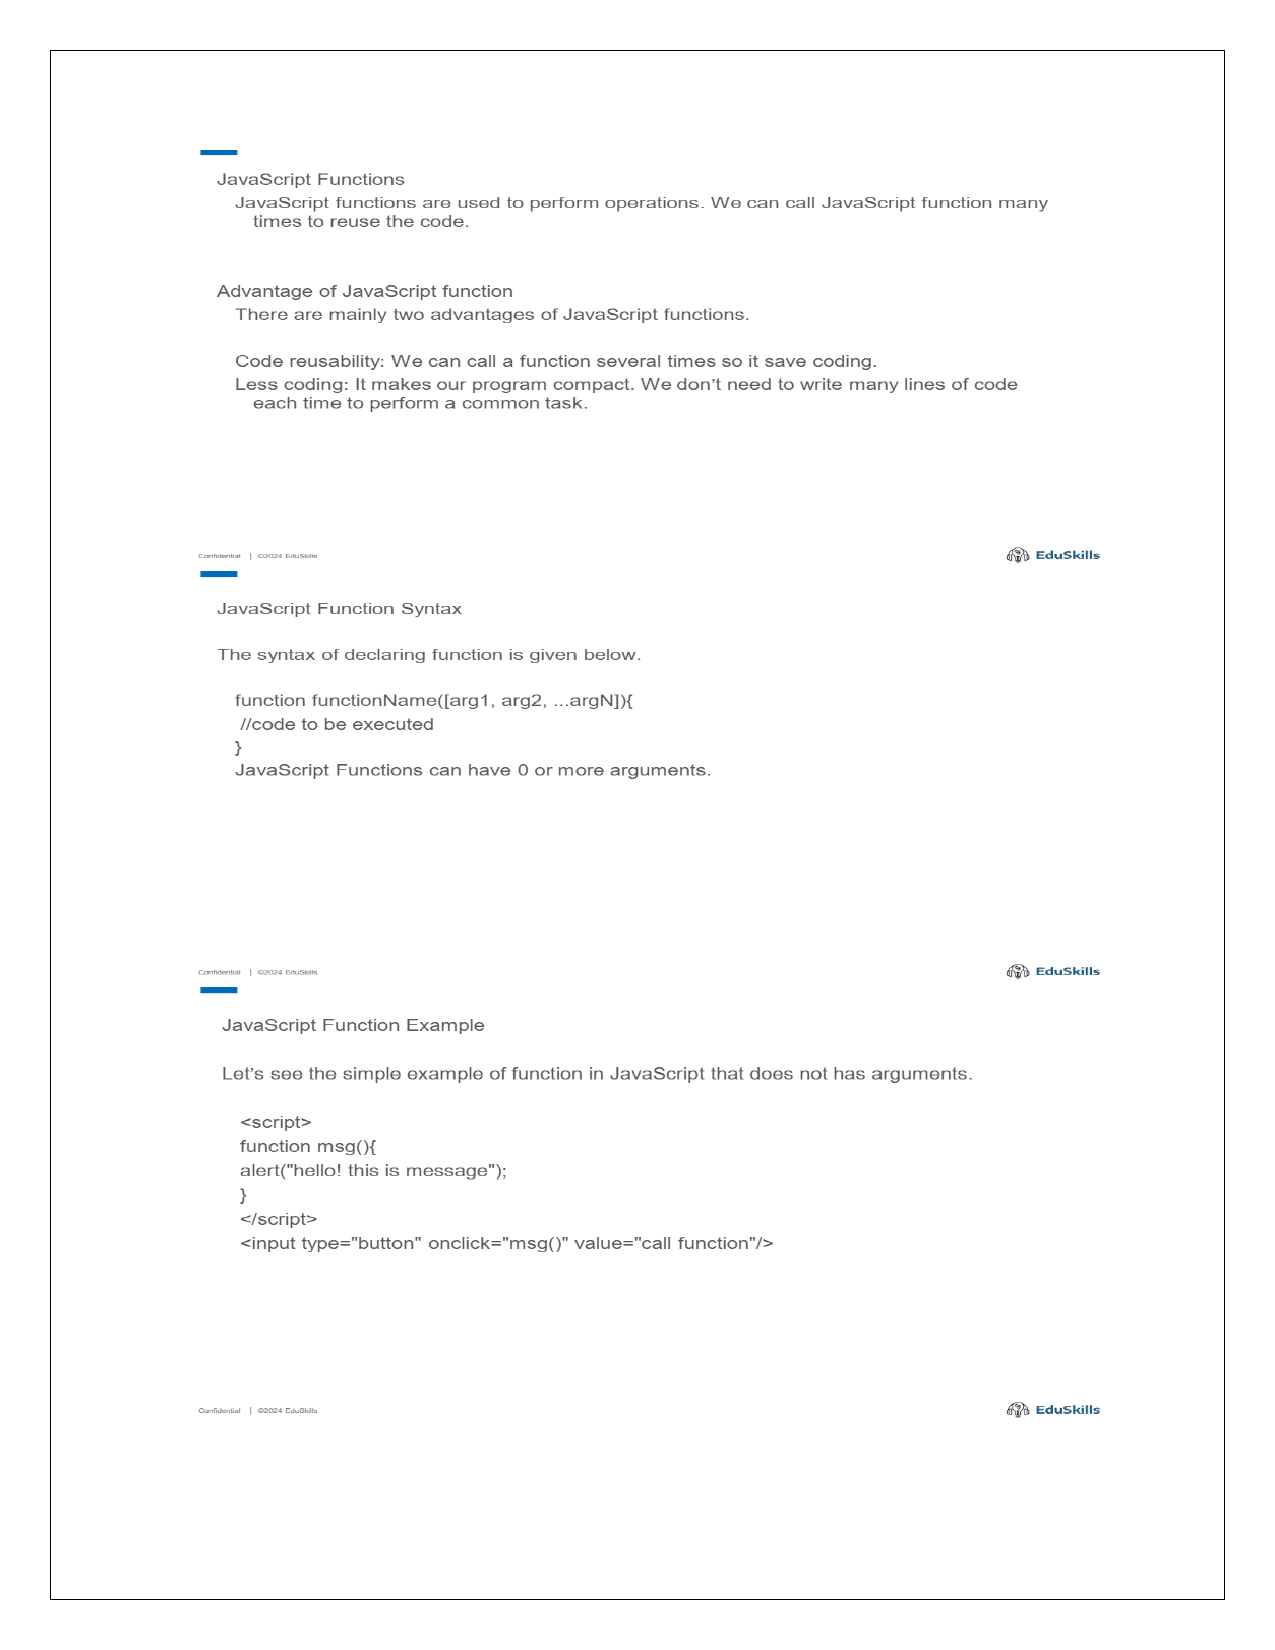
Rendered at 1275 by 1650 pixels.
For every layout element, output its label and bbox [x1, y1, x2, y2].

picture [150, 150, 1126, 568]
picture [150, 987, 1126, 1423]
picture [150, 571, 1126, 984]
